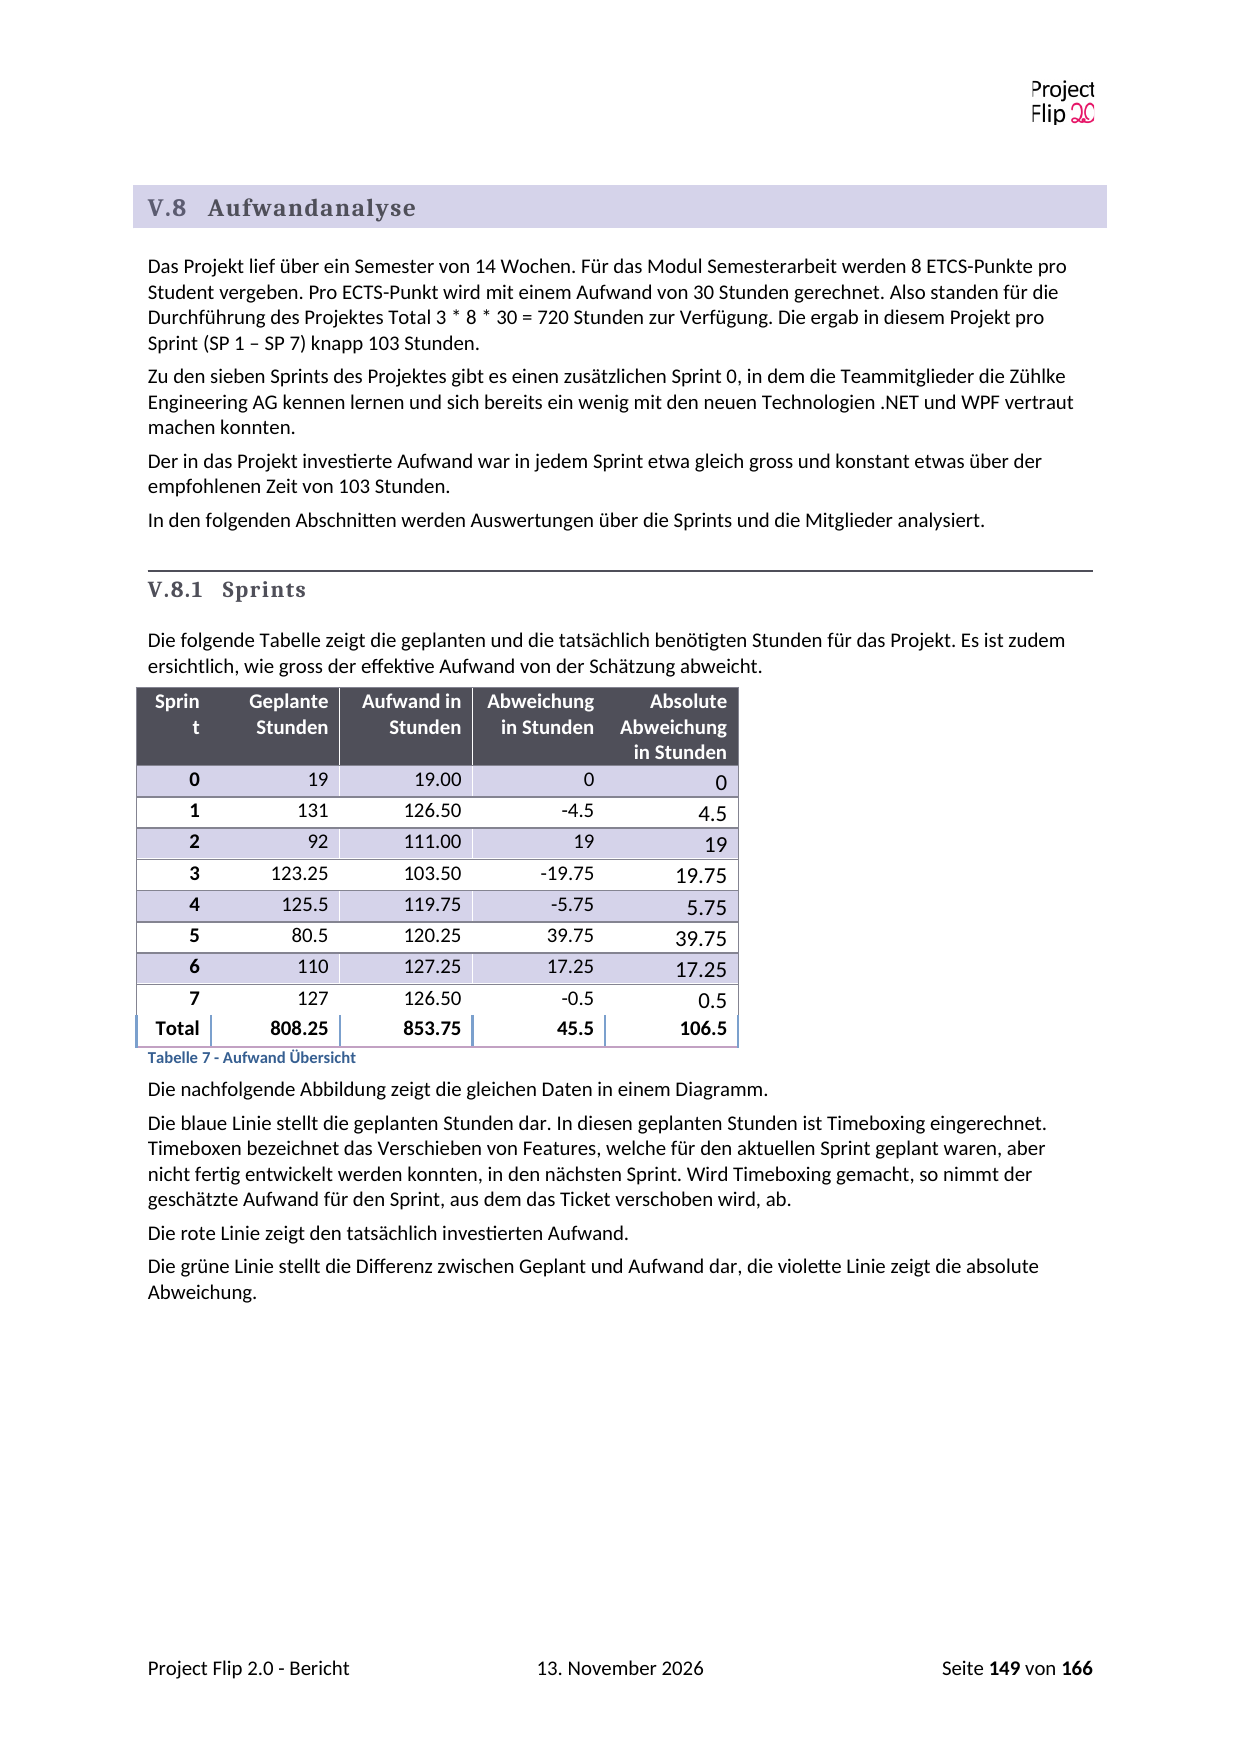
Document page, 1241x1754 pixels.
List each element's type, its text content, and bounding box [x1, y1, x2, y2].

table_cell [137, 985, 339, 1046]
subtitle Sprints [148, 572, 1093, 603]
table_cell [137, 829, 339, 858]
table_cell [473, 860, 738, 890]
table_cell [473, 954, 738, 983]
subtitle Aufwandanalyse [139, 191, 1101, 222]
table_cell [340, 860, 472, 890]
text Das Projekt lief über ein Semester von 14 Wochen. Für das Modul Semesterarbeit werden 8 ETCS-Punkte pro Student vergeben. Pro ECTS-Punkt wird mit einem Aufwand von 30 Stunden gerechnet. Also standen für die Durchführung des Projektes Total 3 * 8 * 30 = 720 Stunden zur Verfügung. Die ergab in diesem Projekt pro Sprint (SP 1 – SP 7) knapp 103 Stunden. [148, 253, 1093, 355]
text Zu den sieben Sprints des Projektes gibt es einen zusätzlichen Sprint 0, in dem die Teammitglieder die Zühlke Engineering AG kennen lernen und sich bereits ein wenig mit den neuen Technologien .NET und WPF vertraut machen konnten. [148, 363, 1093, 440]
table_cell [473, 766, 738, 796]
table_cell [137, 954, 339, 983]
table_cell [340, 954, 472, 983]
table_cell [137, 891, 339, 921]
text Die blaue Linie stellt die geplanten Stunden dar. In diesen geplanten Stunden ist Timeboxing eingerechnet. Timeboxen bezeichnet das Verschieben von Features, welche für den aktuellen Sprint geplant waren, aber nicht fertig entwickelt werden konnten, in den nächsten Sprint. Wird Timeboxing gemacht, so nimmt der geschätzte Aufwand für den Sprint, aus dem das Ticket verschoben wird, ab. [148, 1110, 1093, 1212]
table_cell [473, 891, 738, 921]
text Die grüne Linie stellt die Differenz zwischen Geplant und Aufwand dar, die violette Linie zeigt die absolute Abweichung. [148, 1254, 1093, 1304]
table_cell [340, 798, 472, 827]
picture [1081, 79, 1097, 124]
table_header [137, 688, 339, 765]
text Die nachfolgende Abbildung zeigt die gleichen Daten in einem Diagramm. [148, 1076, 1093, 1102]
text Der in das Projekt investierte Aufwand war in jedem Sprint etwa gleich gross und konstant etwas über der empfohlenen Zeit von 103 Stunden. [148, 448, 1093, 499]
text In den folgenden Abschnitten werden Auswertungen über die Sprints und die Mitglieder analysiert. [148, 507, 1093, 533]
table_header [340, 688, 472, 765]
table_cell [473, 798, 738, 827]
text Die rote Linie zeigt den tatsächlich investierten Aufwand. [148, 1220, 1093, 1245]
text Die folgende Tabelle zeigt die geplanten und die tatsächlich benötigten Stunden für das Projekt. Es ist zudem ersichtlich, wie gross der effektive Aufwand von der Schätzung abweicht. [148, 628, 1093, 678]
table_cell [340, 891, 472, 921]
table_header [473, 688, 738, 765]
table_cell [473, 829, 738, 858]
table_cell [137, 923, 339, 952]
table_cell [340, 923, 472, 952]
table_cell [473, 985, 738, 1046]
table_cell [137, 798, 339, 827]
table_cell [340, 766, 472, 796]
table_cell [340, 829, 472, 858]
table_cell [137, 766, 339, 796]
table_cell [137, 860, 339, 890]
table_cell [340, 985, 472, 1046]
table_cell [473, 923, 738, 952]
